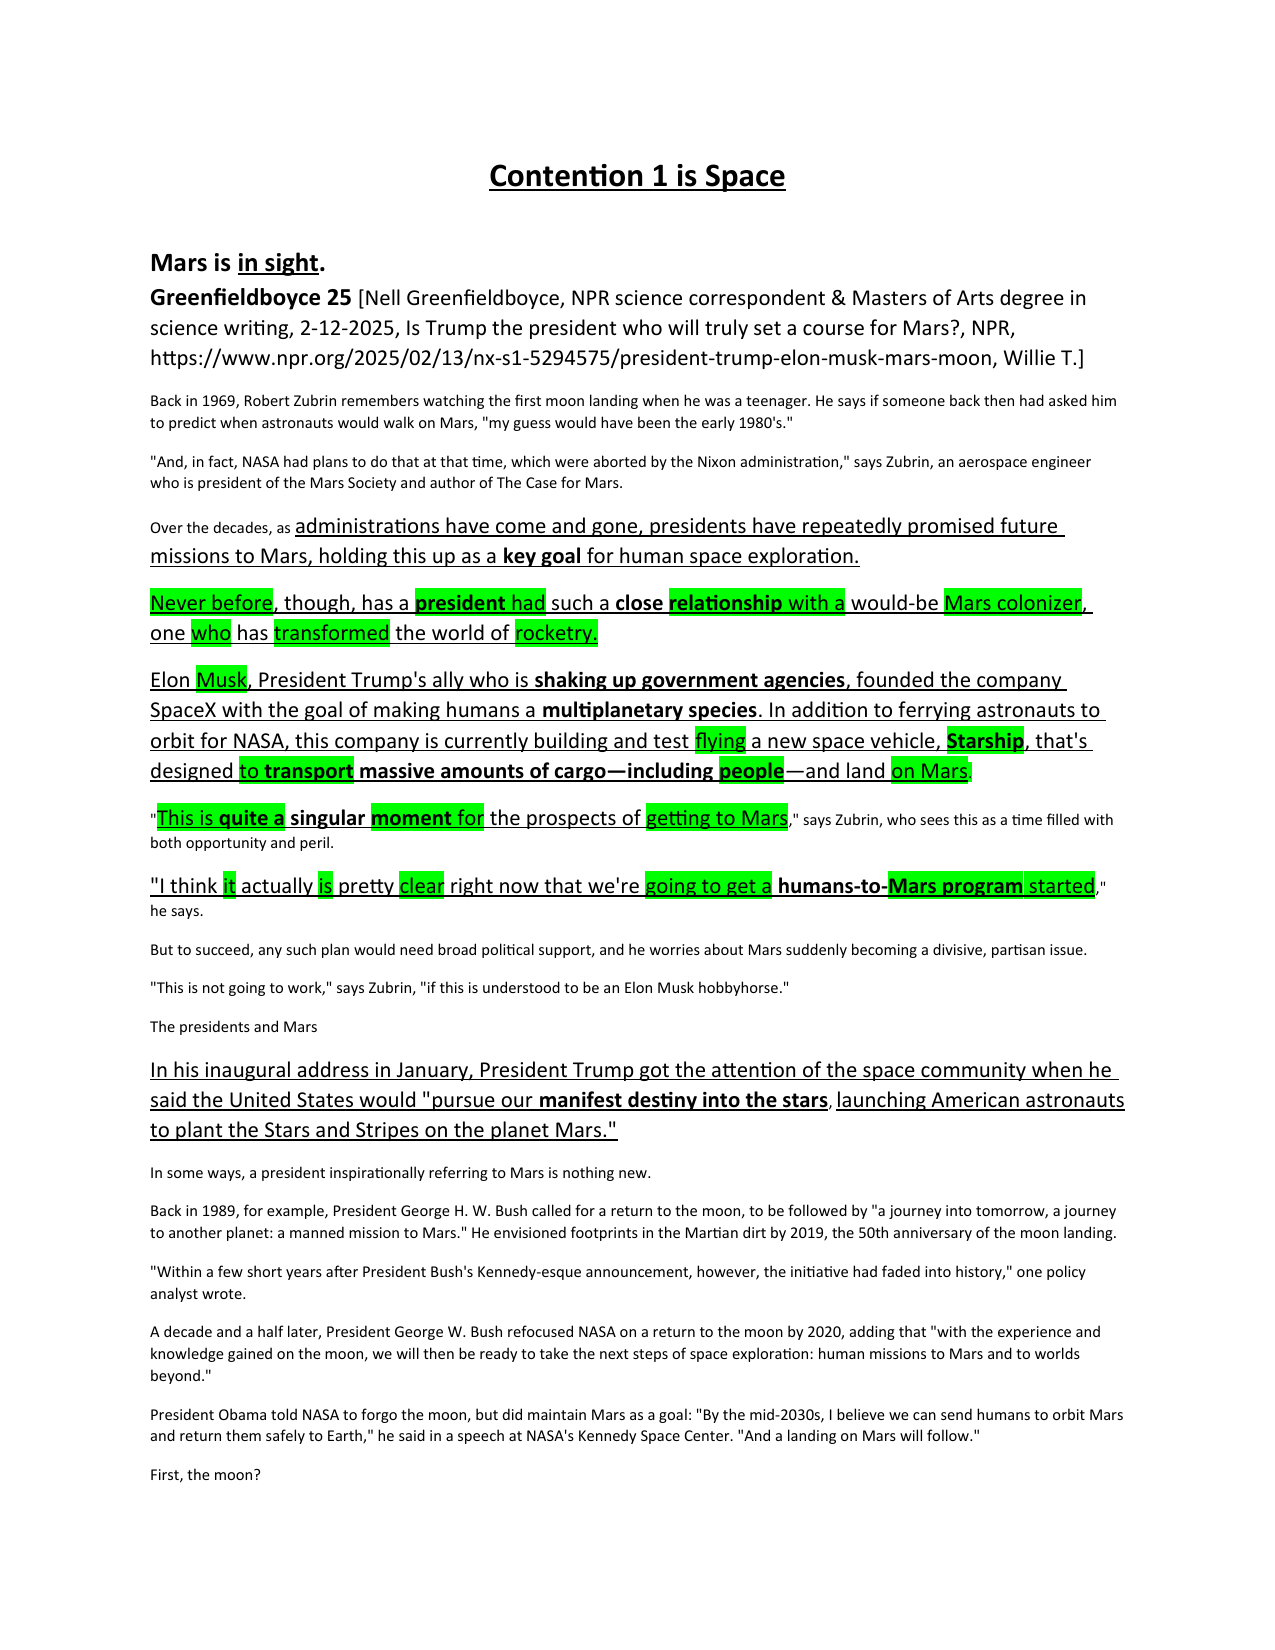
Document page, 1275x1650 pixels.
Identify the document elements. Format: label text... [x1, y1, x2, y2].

text First, the moon? [150, 1464, 1125, 1484]
text Greenfieldboyce 25 [Nell Greenfieldboyce, NPR science correspondent & Masters of Arts degree in science writing, 2-12-2025, Is Trump the president who will truly set a course for Mars?, NPR, https://www.npr.org/2025/02/13/nx-s1-5294575/president-trump-elon-musk-mars-moon, Willie T.] [150, 281, 1125, 372]
text A decade and a half later, President George W. Bush refocused NASA on a return to the moon by 2020, adding that "with the experience and knowledge gained on the moon, we will then be ready to take the next steps of space exploration: human missions to Mars and to worlds beyond." [150, 1321, 1125, 1386]
text President Obama told NASA to forgo the moon, but did maintain Mars as a goal: "By the mid-2030s, I believe we can send humans to orbit Mars and return them safely to Earth," he said in a speech at NASA's Kennedy Space Center. "And a landing on Mars will follow." [150, 1404, 1125, 1446]
text "And, in fact, NASA had plans to do that at that time, which were aborted by the Nixon administration," says Zubrin, an aerospace engineer who is president of the Mars Society and author of The Case for Mars. [150, 451, 1125, 493]
text The presidents and Mars [150, 1016, 1125, 1037]
text Over the decades, as administrations have come and gone, presidents have repeatedly promised future missions to Mars, holding this up as a key goal for human space exploration. [150, 511, 1125, 569]
text Elon Musk, President Trump's ally who is shaking up government agencies, founded the company SpaceX with the goal of making humans a multiplanetary species. In addition to ferrying astronauts to orbit for NASA, this company is currently building and test flying a new space vehicle, Starship, that's designed to transport massive amounts of cargo—including people—and land on Mars. [150, 665, 1125, 784]
text "This is not going to work," says Zubrin, "if this is understood to be an Elon Musk hobbyhorse." [150, 978, 1125, 998]
text Back in 1989, for example, President George H. W. Bush called for a return to the moon, to be followed by "a journey into tomorrow, a journey to another planet: a manned mission to Mars." He envisioned footprints in the Martian dirt by 2019, the 50th anniversary of the moon landing. [150, 1201, 1125, 1243]
text In some ways, a president inspirationally referring to Mars is nothing new. [150, 1162, 1125, 1182]
text "This is quite a singular moment for the prospects of getting to Mars," says Zubrin, who sees this as a time filled with both opportunity and peril. [150, 803, 1125, 853]
text Never before, though, has a president had such a close relationship with a would-be Mars colonizer, one who has transformed the world of rocketry. [150, 588, 1125, 647]
subtitle Mars is in sight. [150, 245, 1125, 278]
text But to succeed, any such plan would need broad political support, and he worries about Mars suddenly becoming a divisive, partisan issue. [150, 939, 1125, 959]
subtitle Contention 1 is Space [150, 154, 1125, 195]
text "Within a few short years after President Bush's Kennedy-esque announcement, however, the initiative had faded into history," one policy analyst wrote. [150, 1261, 1125, 1303]
text "I think it actually is pretty clear right now that we're going to get a humans-to-Mars program started," he says. [150, 871, 1125, 921]
text Back in 1969, Robert Zubrin remembers watching the first moon landing when he was a teenager. He says if someone back then had asked him to predict when astronauts would walk on Mars, "my guess would have been the early 1980's." [150, 390, 1125, 433]
text In his inaugural address in January, President Trump got the attention of the space community when he said the United States would "pursue our manifest destiny into the stars, launching American astronauts to plant the Stars and Stripes on the planet Mars." [150, 1055, 1125, 1143]
